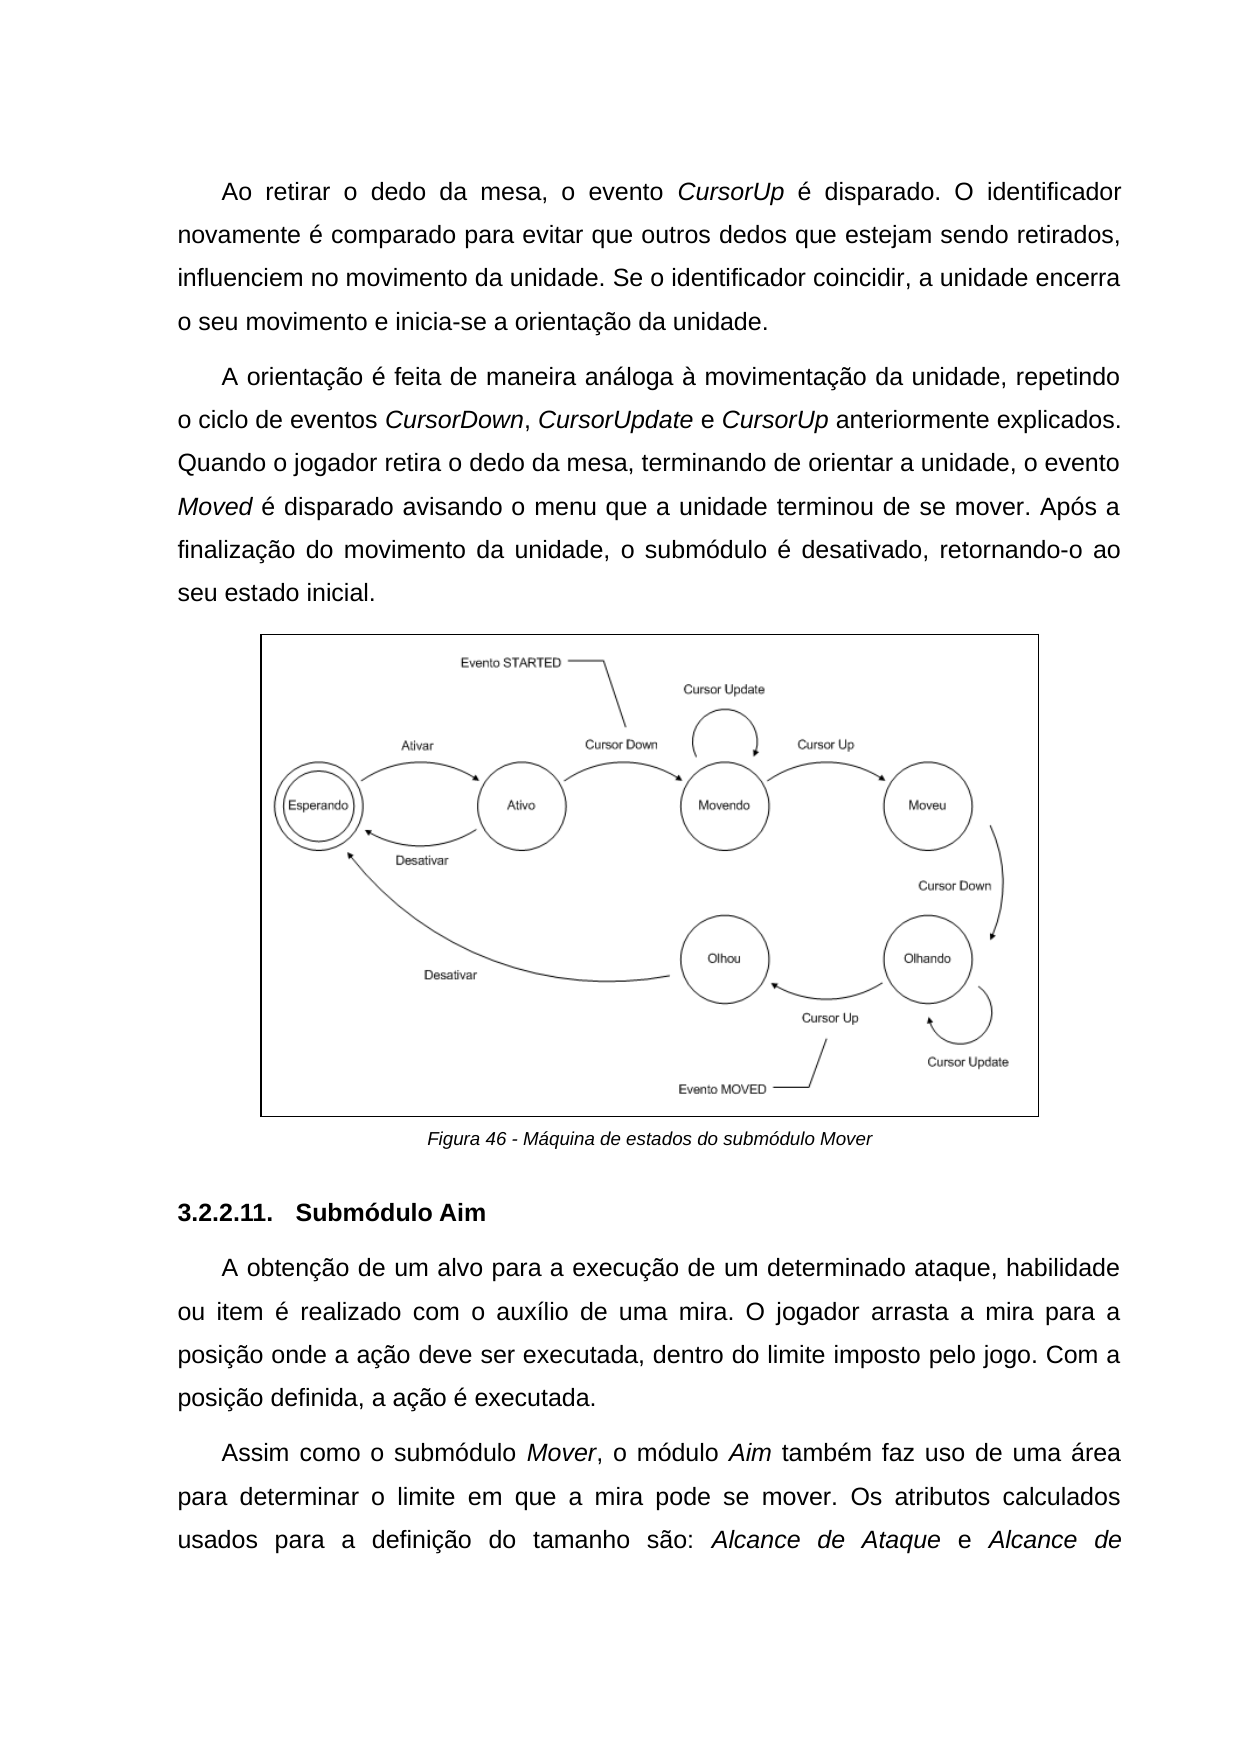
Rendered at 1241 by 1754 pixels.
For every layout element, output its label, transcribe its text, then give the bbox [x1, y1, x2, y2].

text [177, 1438, 1122, 1553]
subtitle Submódulo Aim [177, 1198, 1122, 1227]
picture [262, 635, 1038, 1116]
text A orientação é feita de maneira análoga à movimentação da unidade, repetindo o ciclo de eventos CursorDown, CursorUpdate e CursorUp anteriormente explicados. Quando o jogador retira o dedo da mesa, terminando de orientar a unidade, o evento Moved é disparado avisando o menu que a unidade terminou de se mover. Após a finalização do movimento da unidade, o submódulo é desativado, retornando-o ao seu estado inicial. [177, 362, 1122, 607]
text A obtenção de um alvo para a execução de um determinado ataque, habilidade ou item é realizado com o auxílio de uma mira. O jogador arrasta a mira para a posição onde a ação deve ser executada, dentro do limite imposto pelo jogo. Com a posição definida, a ação é executada. [177, 1253, 1122, 1412]
text Ao retirar o dedo da mesa, o evento CursorUp é disparado. O identificador novamente é comparado para evitar que outros dedos que estejam sendo retirados, influenciem no movimento da unidade. Se o identificador coincidir, a unidade encerra o seu movimento e inicia-se a orientação da unidade. [177, 177, 1122, 335]
